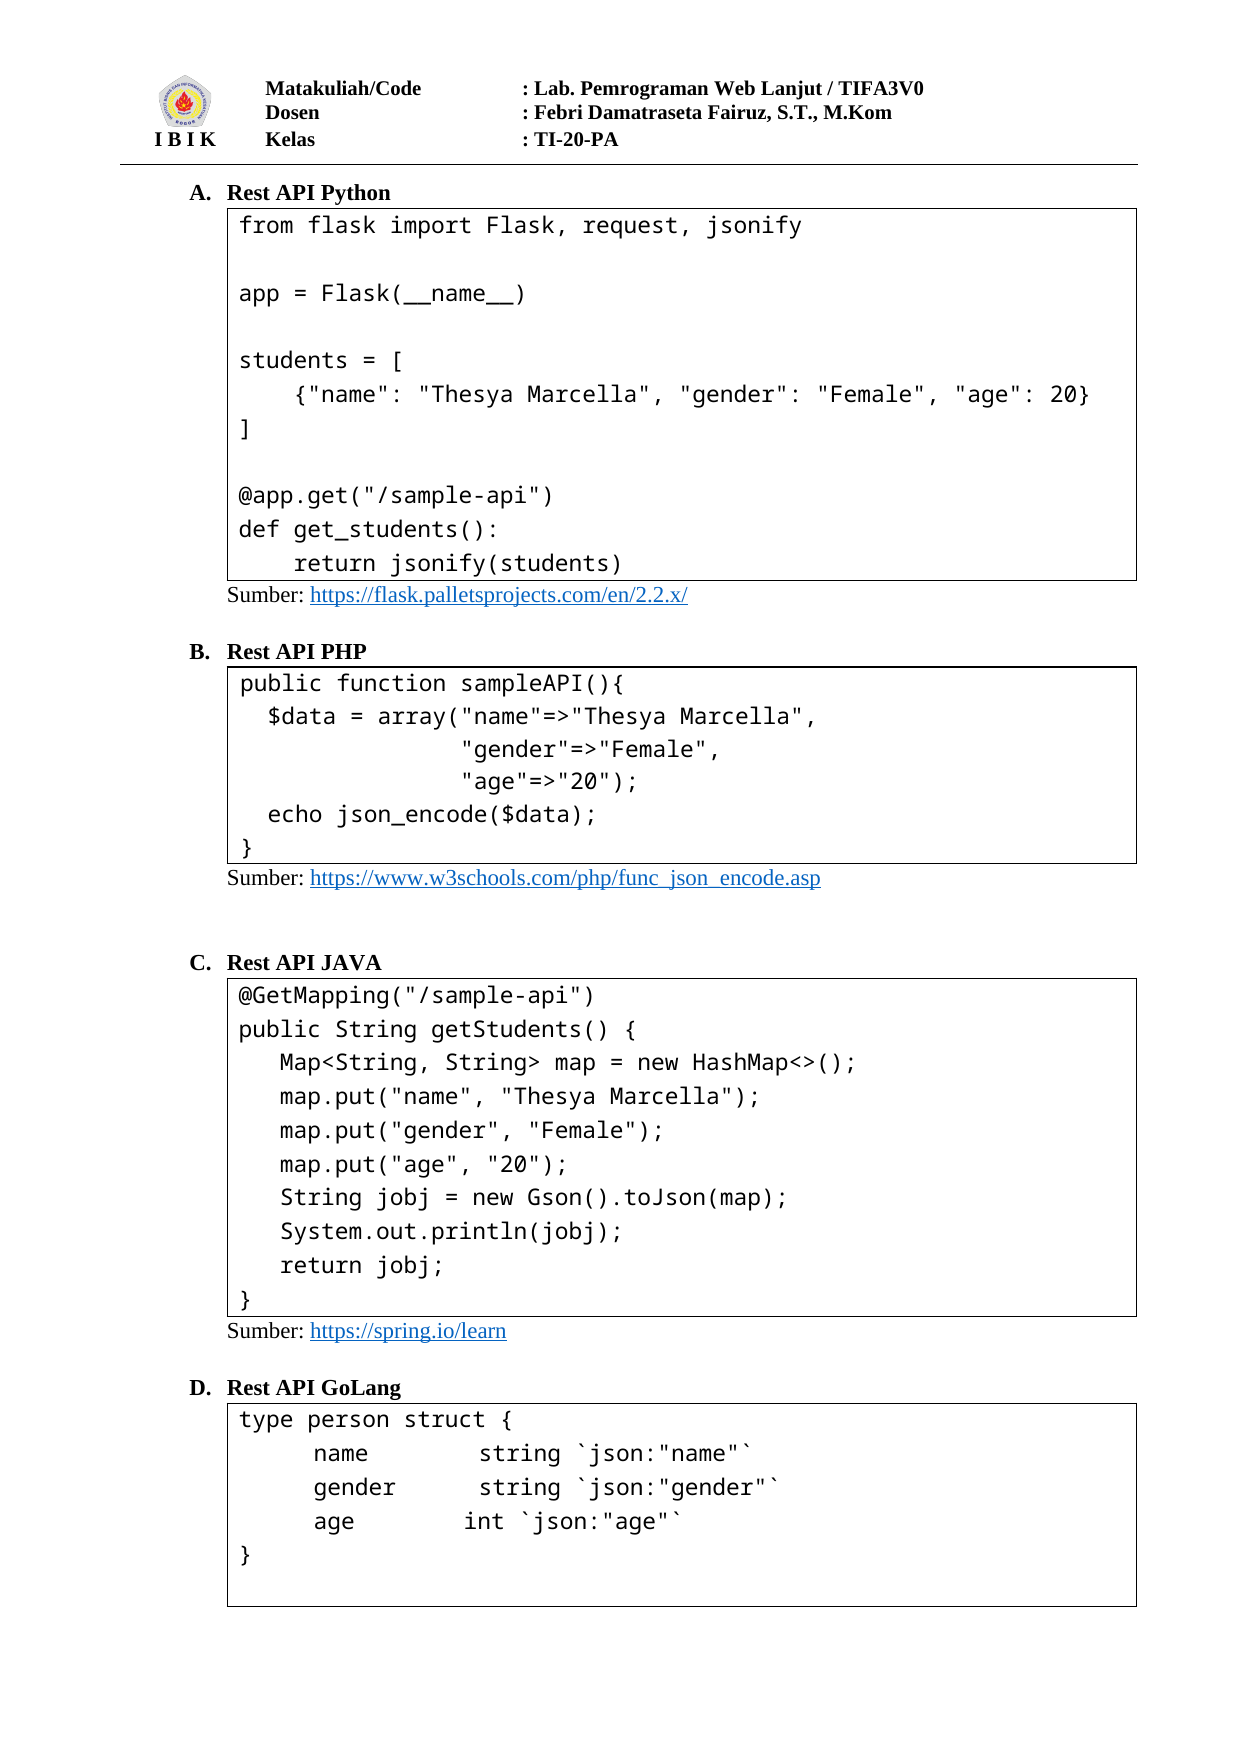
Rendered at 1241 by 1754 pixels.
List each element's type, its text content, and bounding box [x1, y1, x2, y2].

table_header from flask import Flask, request, jsonify app = Flask(__name__) students = [ {"name": "Thesya Marcella", "gender": "Female", "age": 20} ] @app.get("/sample-api") def get_students(): return jsonify(students) [228, 209, 1136, 580]
picture [158, 75, 212, 127]
list Sumber: https://flask.palletsprojects.com/en/2.2.x/ [227, 581, 1137, 607]
list Sumber: https://www.w3schools.com/php/func_json_encode.asp [227, 864, 1137, 890]
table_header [228, 1404, 1136, 1606]
list Rest API PHP [189, 638, 1137, 664]
list Sumber: https://spring.io/learn [227, 1317, 1137, 1343]
list Rest API Python [189, 179, 1137, 206]
list Rest API GoLang [189, 1374, 1137, 1400]
table_header @GetMapping("/sample-api") public String getStudents() { Map<String, String> map = new HashMap<>(); map.put("name", "Thesya Marcella"); map.put("gender", "Female"); map.put("age", "20"); String jobj = new Gson().toJson(map); System.out.println(jobj); return jobj; } [228, 979, 1136, 1316]
list Rest API JAVA [189, 949, 1137, 976]
table_header public function sampleAPI(){ $data = array("name"=>"Thesya Marcella", "gender"=>"Female", "age"=>"20"); echo json_encode($data); } [228, 668, 1136, 863]
